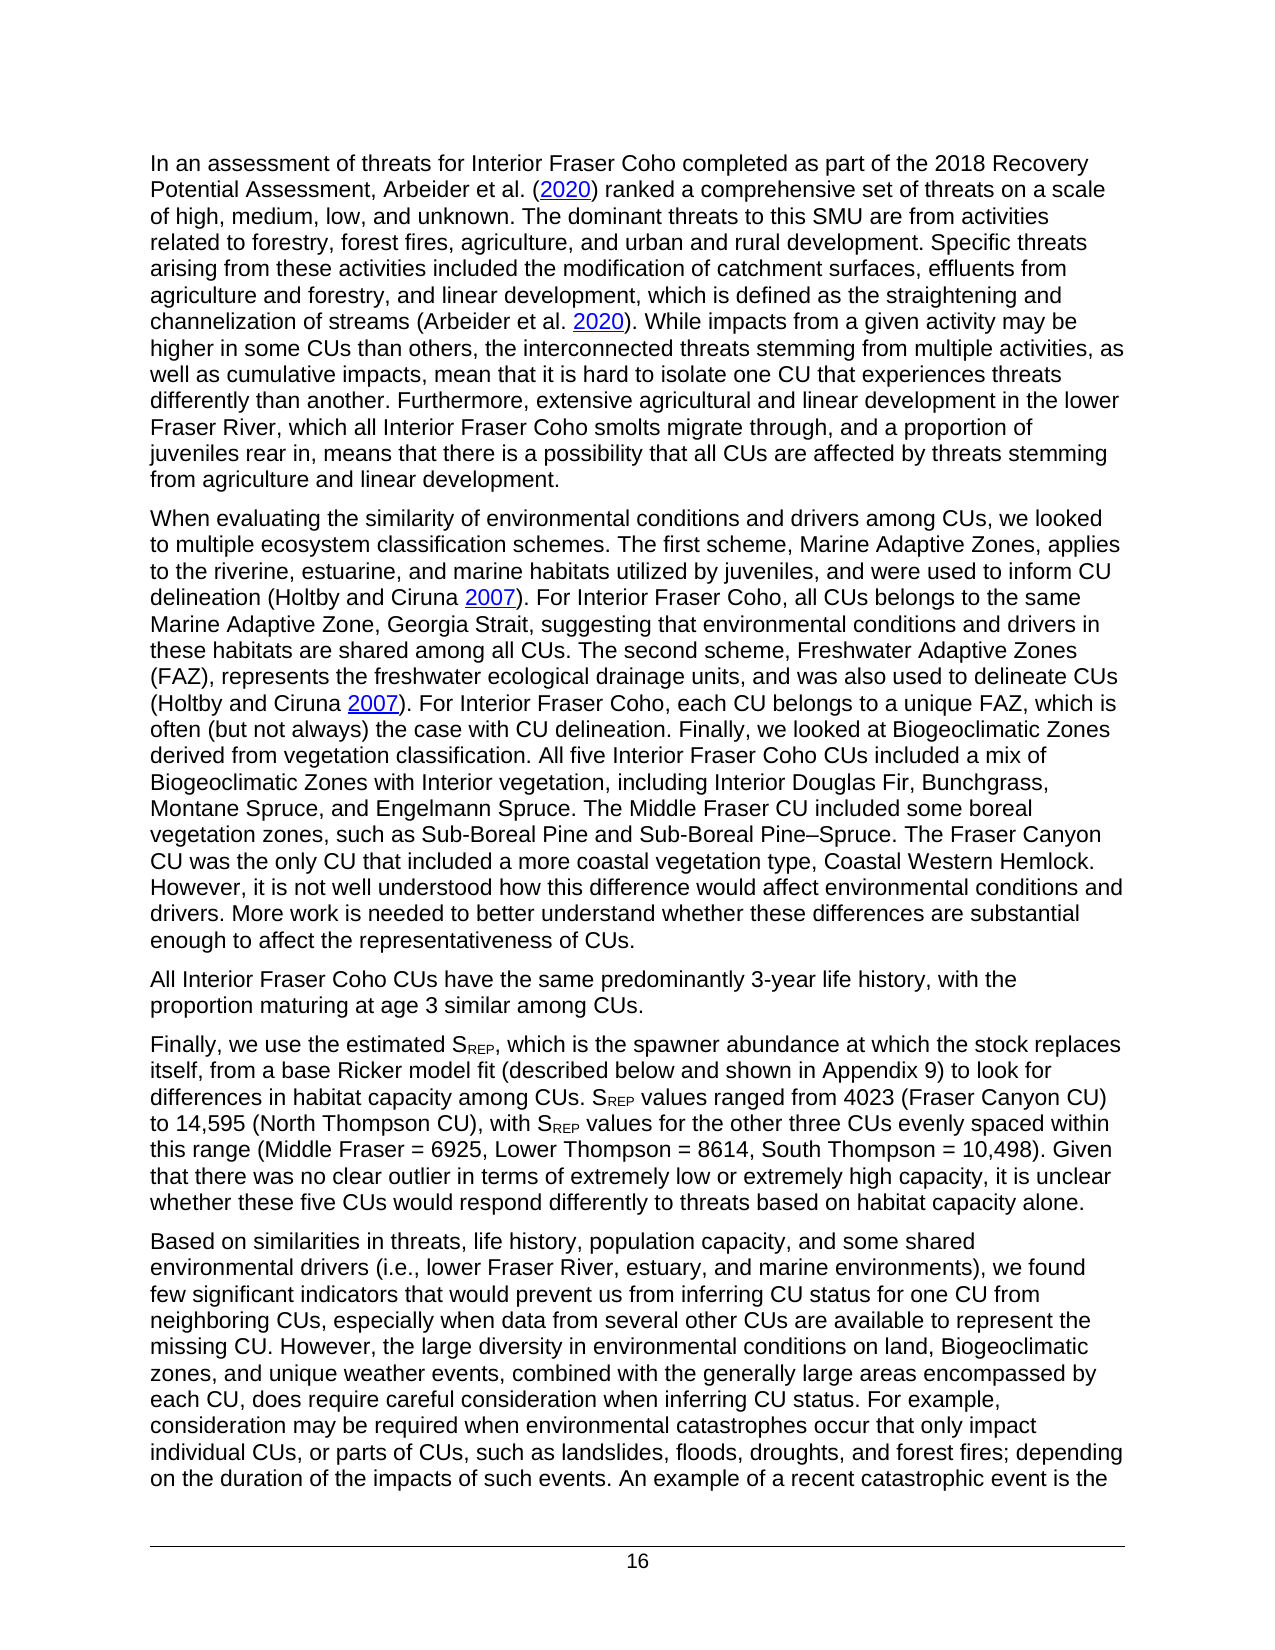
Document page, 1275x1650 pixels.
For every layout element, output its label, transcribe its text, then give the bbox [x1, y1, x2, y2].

text When evaluating the similarity of environmental conditions and drivers among CUs, we looked to multiple ecosystem classification schemes. The first scheme, Marine Adaptive Zones, applies to the riverine, estuarine, and marine habitats utilized by juveniles, and were used to inform CU delineation (Holtby and Ciruna 2007). For Interior Fraser Coho, all CUs belongs to the same Marine Adaptive Zone, Georgia Strait, suggesting that environmental conditions and drivers in these habitats are shared among all CUs. The second scheme, Freshwater Adaptive Zones (FAZ), represents the freshwater ecological drainage units, and was also used to delineate CUs (Holtby and Ciruna 2007). For Interior Fraser Coho, each CU belongs to a unique FAZ, which is often (but not always) the case with CU delineation. Finally, we looked at Biogeoclimatic Zones derived from vegetation classification. All five Interior Fraser Coho CUs included a mix of Biogeoclimatic Zones with Interior vegetation, including Interior Douglas Fir, Bunchgrass, Montane Spruce, and Engelmann Spruce. The Middle Fraser CU included some boreal vegetation zones, such as Sub-Boreal Pine and Sub-Boreal Pine–Spruce. The Fraser Canyon CU was the only CU that included a more coastal vegetation type, Coastal Western Hemlock. However, it is not well understood how this difference would affect environmental conditions and drivers. More work is needed to better understand whether these differences are substantial enough to affect the representativeness of CUs. [150, 505, 1125, 953]
text All Interior Fraser Coho CUs have the same predominantly 3-year life history, with the proportion maturing at age 3 similar among CUs. [150, 966, 1125, 1018]
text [150, 1228, 1125, 1491]
text In an assessment of threats for Interior Fraser Coho completed as part of the 2018 Recovery Potential Assessment, Arbeider et al. (2020) ranked a comprehensive set of threats on a scale of high, medium, low, and unknown. The dominant threats to this SMU are from activities related to forestry, forest fires, agriculture, and urban and rural development. Specific threats arising from these activities included the modification of catchment surfaces, effluents from agriculture and forestry, and linear development, which is defined as the straightening and channelization of streams (Arbeider et al. 2020). While impacts from a given activity may be higher in some CUs than others, the interconnected threats stemming from multiple activities, as well as cumulative impacts, mean that it is hard to isolate one CU that experiences threats differently than another. Furthermore, extensive agricultural and linear development in the lower Fraser River, which all Interior Fraser Coho smolts migrate through, and a proportion of juveniles rear in, means that there is a possibility that all CUs are affected by threats stemming from agriculture and linear development. [150, 150, 1125, 493]
text Finally, we use the estimated SREP, which is the spawner abundance at which the stock replaces itself, from a base Ricker model fit (described below and shown in Appendix 9) to look for differences in habitat capacity among CUs. SREP values ranged from 4023 (Fraser Canyon CU) to 14,595 (North Thompson CU), with SREP values for the other three CUs evenly spaced within this range (Middle Fraser = 6925, Lower Thompson = 8614, South Thompson = 10,498). Given that there was no clear outlier in terms of extremely low or extremely high capacity, it is unclear whether these five CUs would respond differently to threats based on habitat capacity alone. [150, 1031, 1125, 1215]
